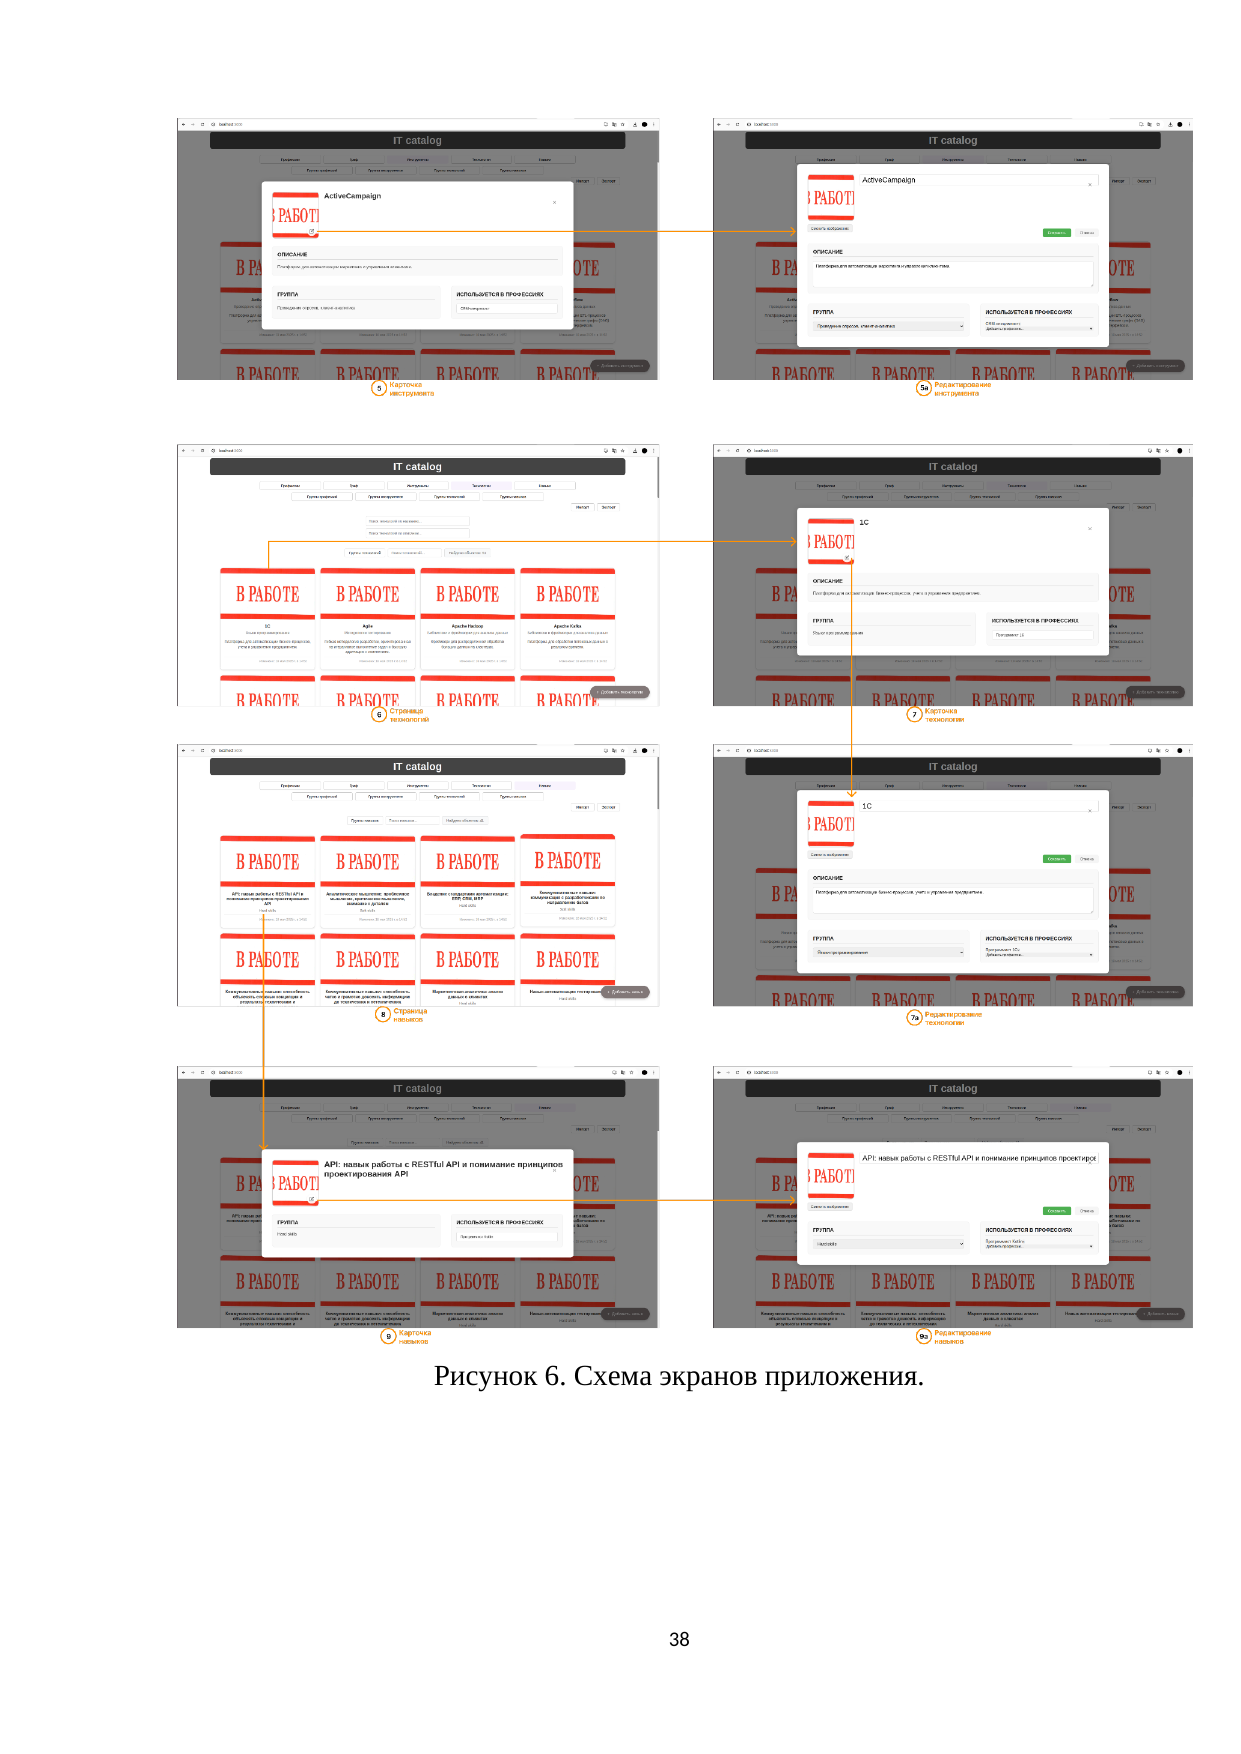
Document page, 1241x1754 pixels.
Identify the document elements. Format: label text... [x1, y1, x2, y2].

text Рисунок 6. Схема экранов приложения. [177, 1358, 1181, 1392]
picture [177, 118, 1193, 1346]
